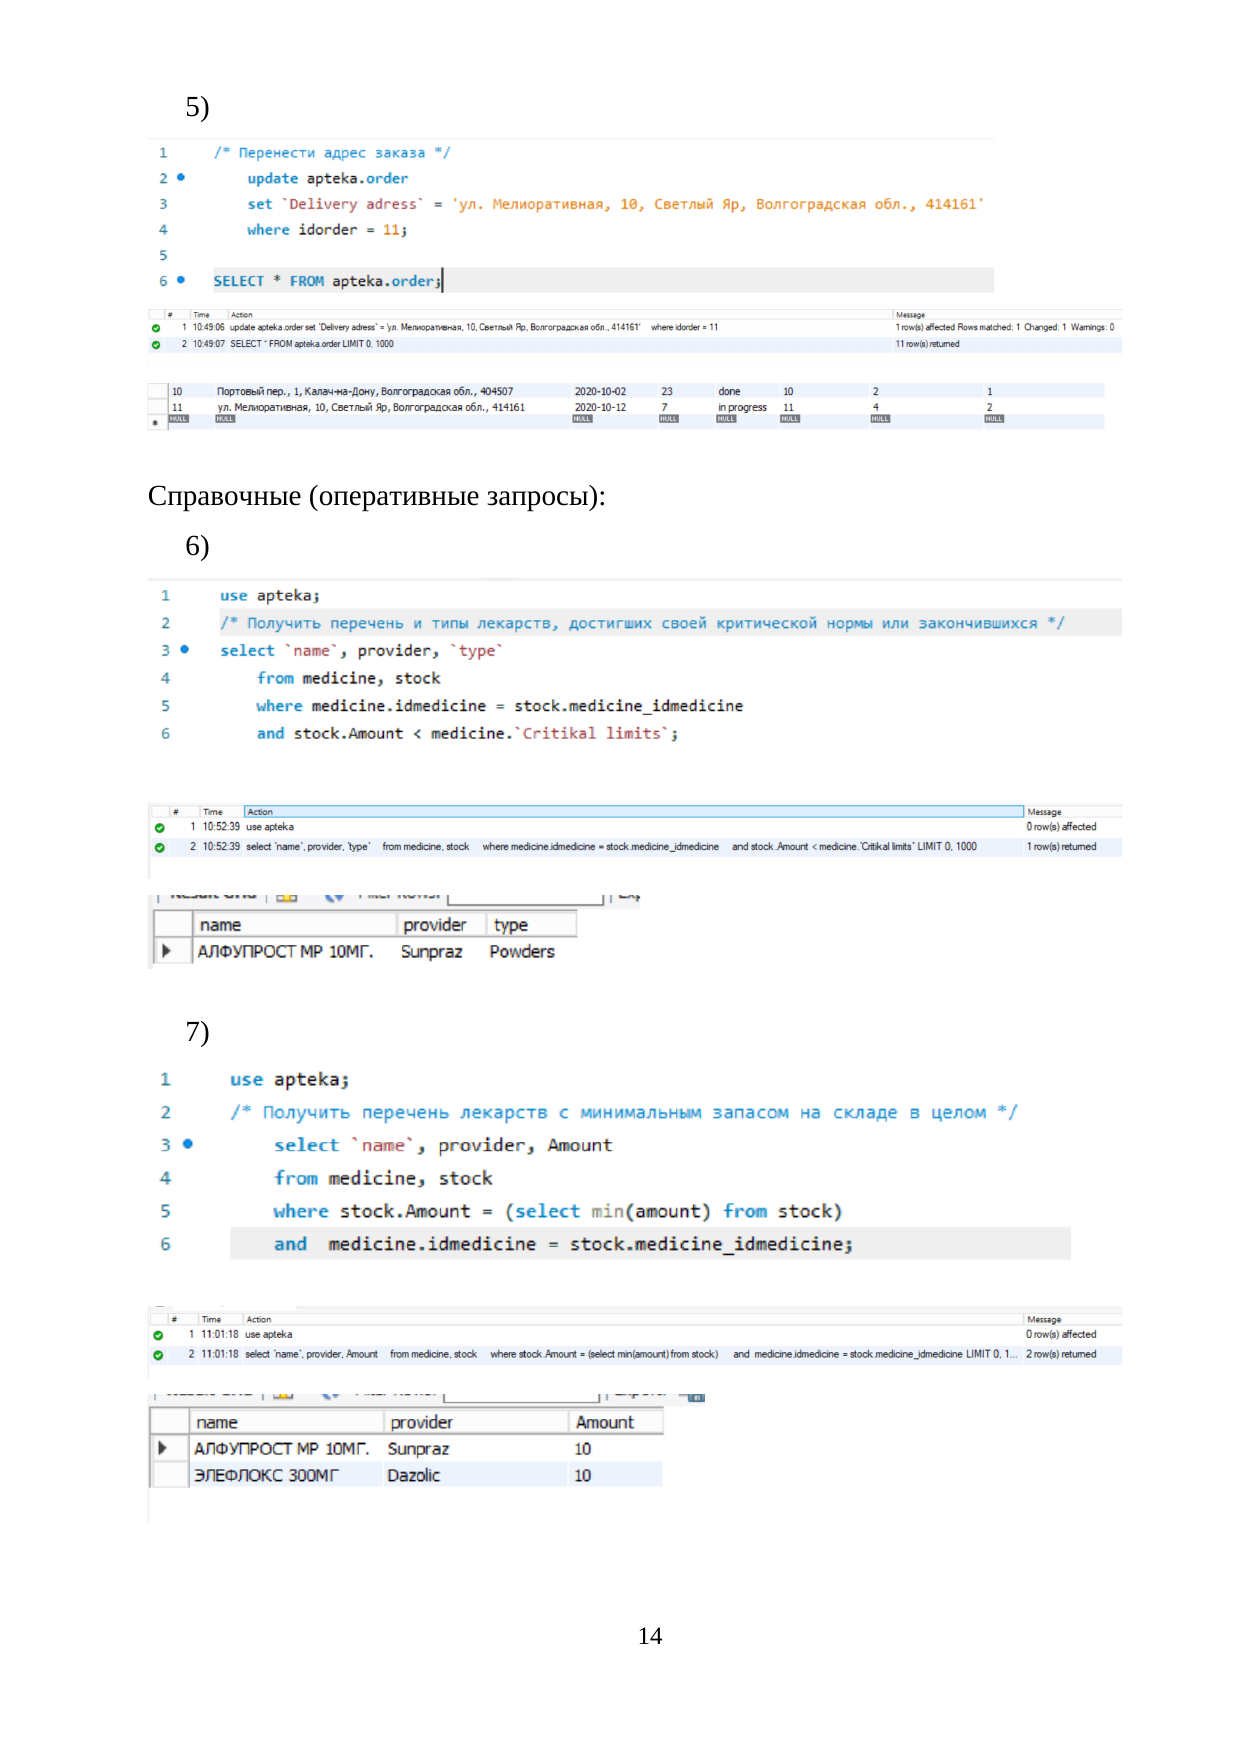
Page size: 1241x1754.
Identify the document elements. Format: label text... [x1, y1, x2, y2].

picture [147, 1064, 1071, 1290]
text Справочные (оперативные запросы): [148, 478, 1152, 512]
picture [147, 1306, 1123, 1378]
picture [147, 803, 1123, 879]
picture [147, 1394, 705, 1522]
picture [147, 895, 641, 969]
picture [147, 309, 1123, 367]
picture [147, 138, 995, 293]
picture [147, 383, 1123, 433]
picture [147, 578, 1123, 787]
